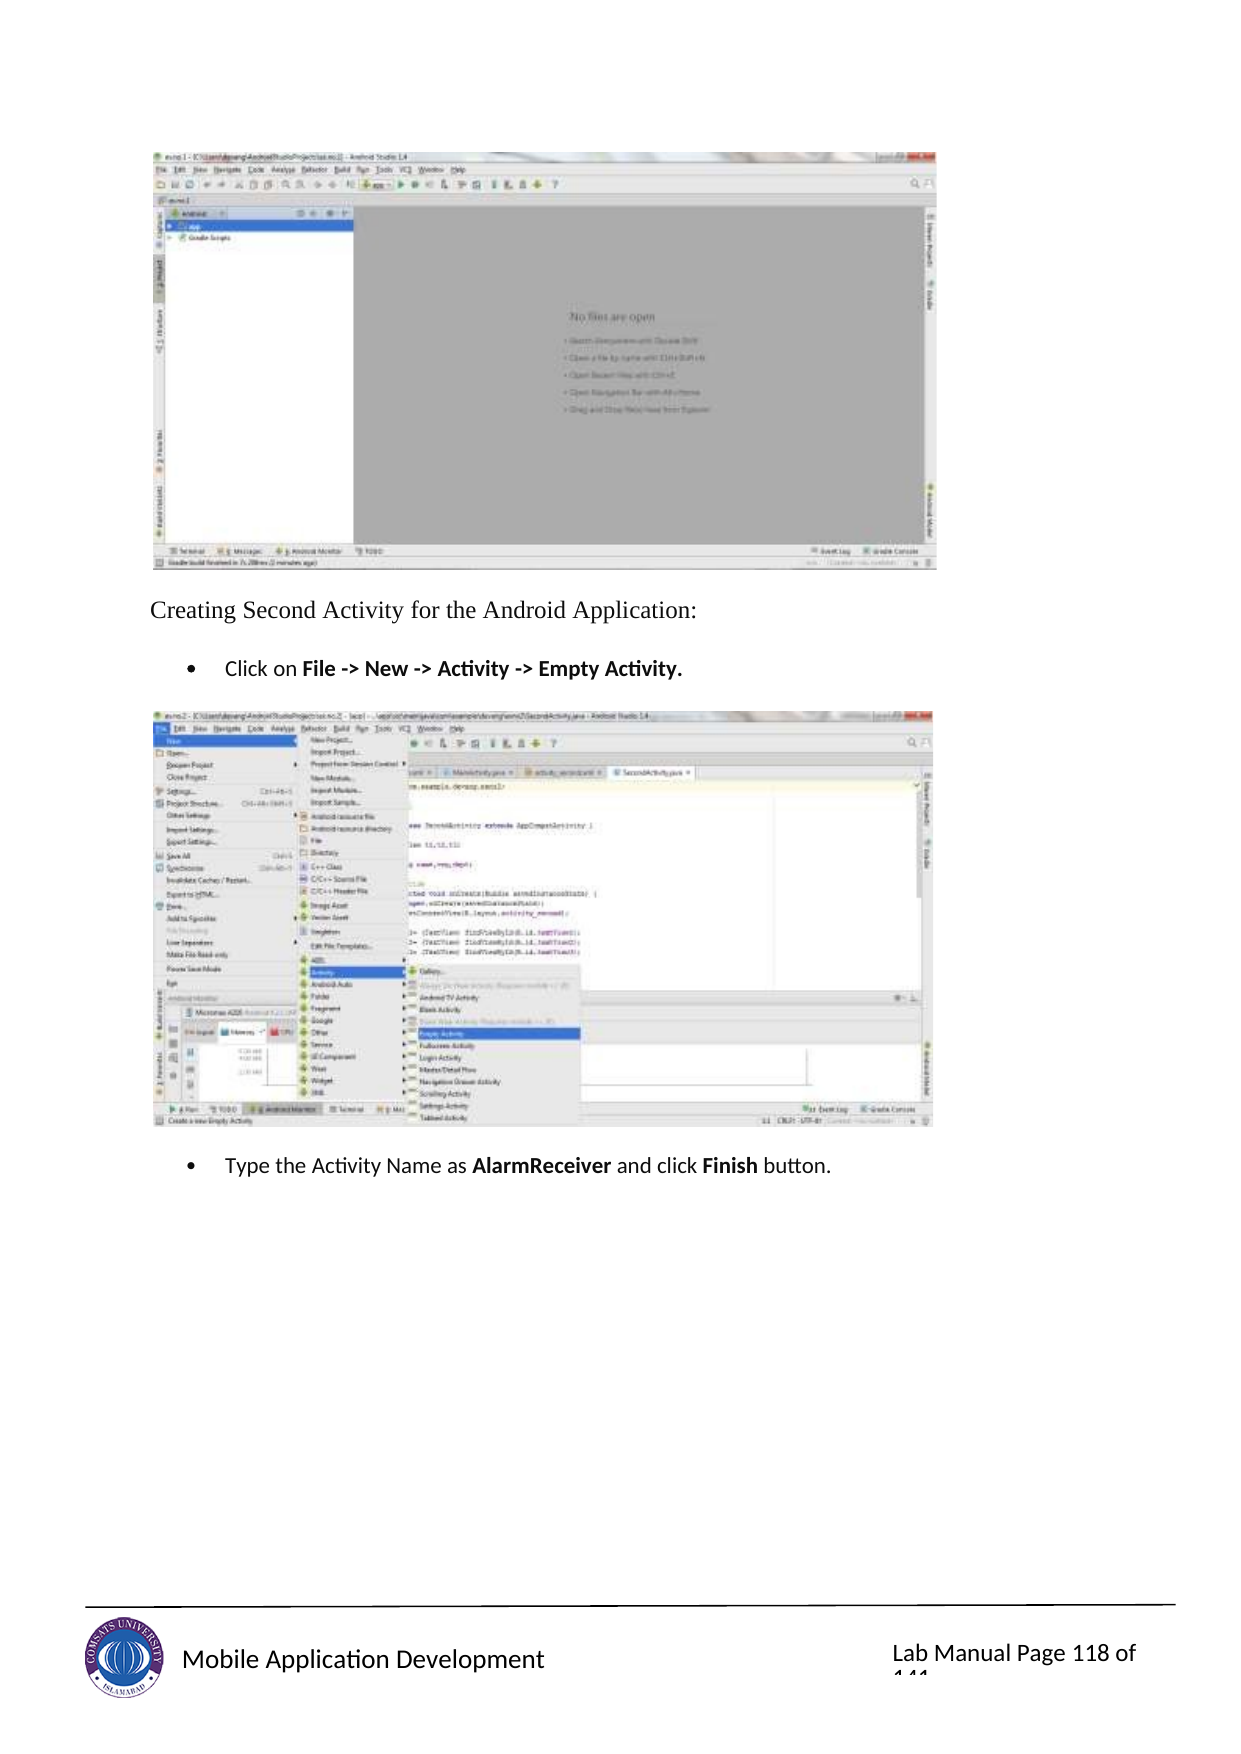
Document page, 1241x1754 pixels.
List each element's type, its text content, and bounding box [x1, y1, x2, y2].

picture [153, 711, 934, 1127]
text Creating Second Activity for the Android Application: [150, 595, 1093, 624]
list Click on File -> New -> Activity -> Empty Activity. [187, 654, 1182, 682]
picture [85, 1617, 165, 1698]
picture [153, 152, 937, 570]
list Type the Activity Name as AlarmReceiver and click Finish button. [187, 1151, 1182, 1179]
